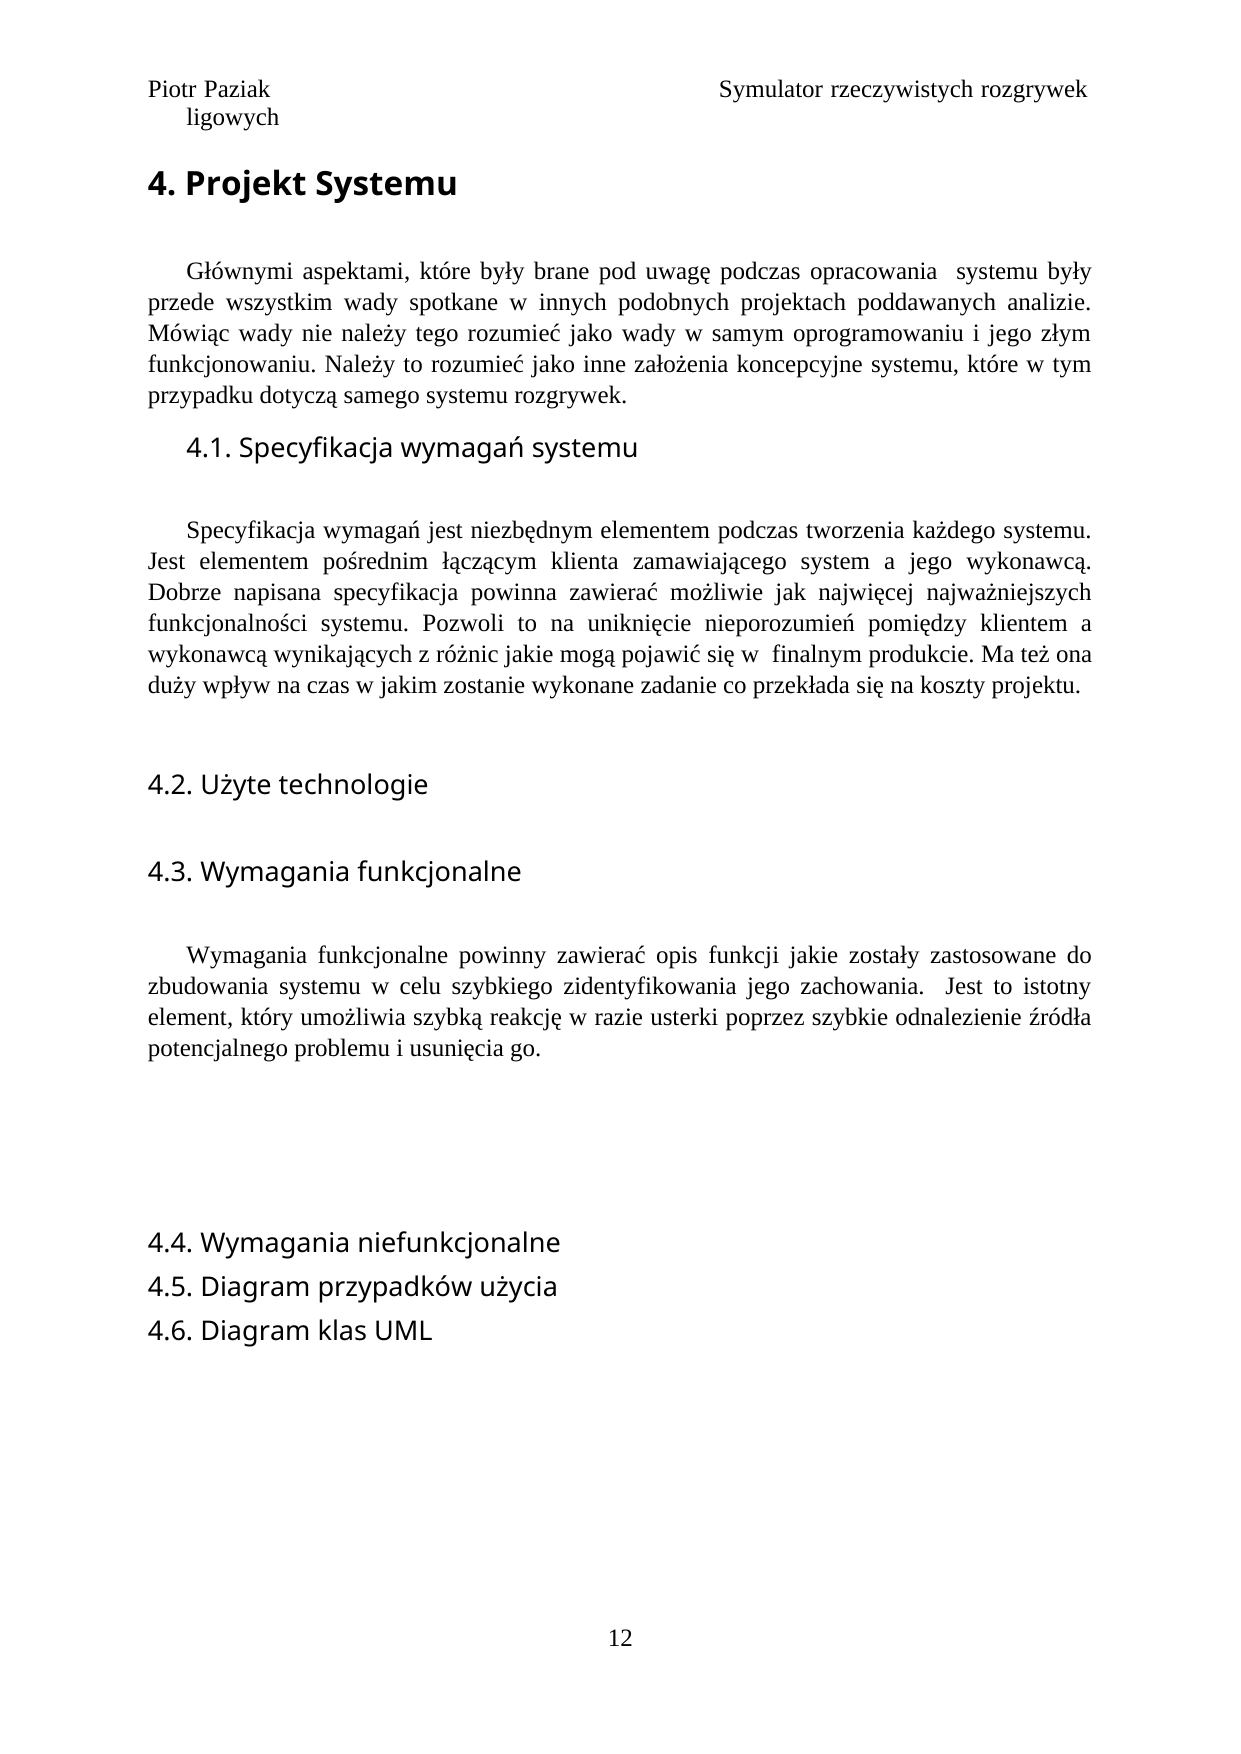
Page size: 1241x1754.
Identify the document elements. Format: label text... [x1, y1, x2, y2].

subtitle 4.3. Wymagania funkcjonalne [148, 853, 1092, 890]
subtitle 4.2. Użyte technologie [148, 766, 1092, 802]
subtitle 4.4. Wymagania niefunkcjonalne [148, 1223, 1092, 1260]
subtitle 4.1. Specyfikacja wymagań systemu [148, 428, 1092, 465]
subtitle 4.5. Diagram przypadków użycia [148, 1267, 1092, 1304]
subtitle 4.6. Diagram klas UML [148, 1311, 1092, 1348]
text Specyfikacja wymagań jest niezbędnym elementem podczas tworzenia każdego systemu. Jest elementem pośrednim łączącym klienta zamawiającego system a jego wykonawcą. Dobrze napisana specyfikacja powinna zawierać możliwie jak najwięcej najważniejszych funkcjonalności systemu. Pozwoli to na uniknięcie nieporozumień pomiędzy klientem a wykonawcą wynikających z różnic jakie mogą pojawić się w finalnym produkcie. Ma też ona duży wpływ na czas w jakim zostanie wykonane zadanie co przekłada się na koszty projektu. [148, 515, 1092, 699]
subtitle 4. Projekt Systemu [148, 160, 1092, 205]
text Głównymi aspektami, które były brane pod uwagę podczas opracowania systemu były przede wszystkim wady spotkane w innych podobnych projektach poddawanych analizie. Mówiąc wady nie należy tego rozumieć jako wady w samym oprogramowaniu i jego złym funkcjonowaniu. Należy to rozumieć jako inne założenia koncepcyjne systemu, które w tym przypadku dotyczą samego systemu rozgrywek. [148, 256, 1092, 409]
text Wymagania funkcjonalne powinny zawierać opis funkcji jakie zostały zastosowane do zbudowania systemu w celu szybkiego zidentyfikowania jego zachowania. Jest to istotny element, który umożliwia szybką reakcję w razie usterki poprzez szybkie odnalezienie źródła potencjalnego problemu i usunięcia go. [148, 940, 1092, 1062]
